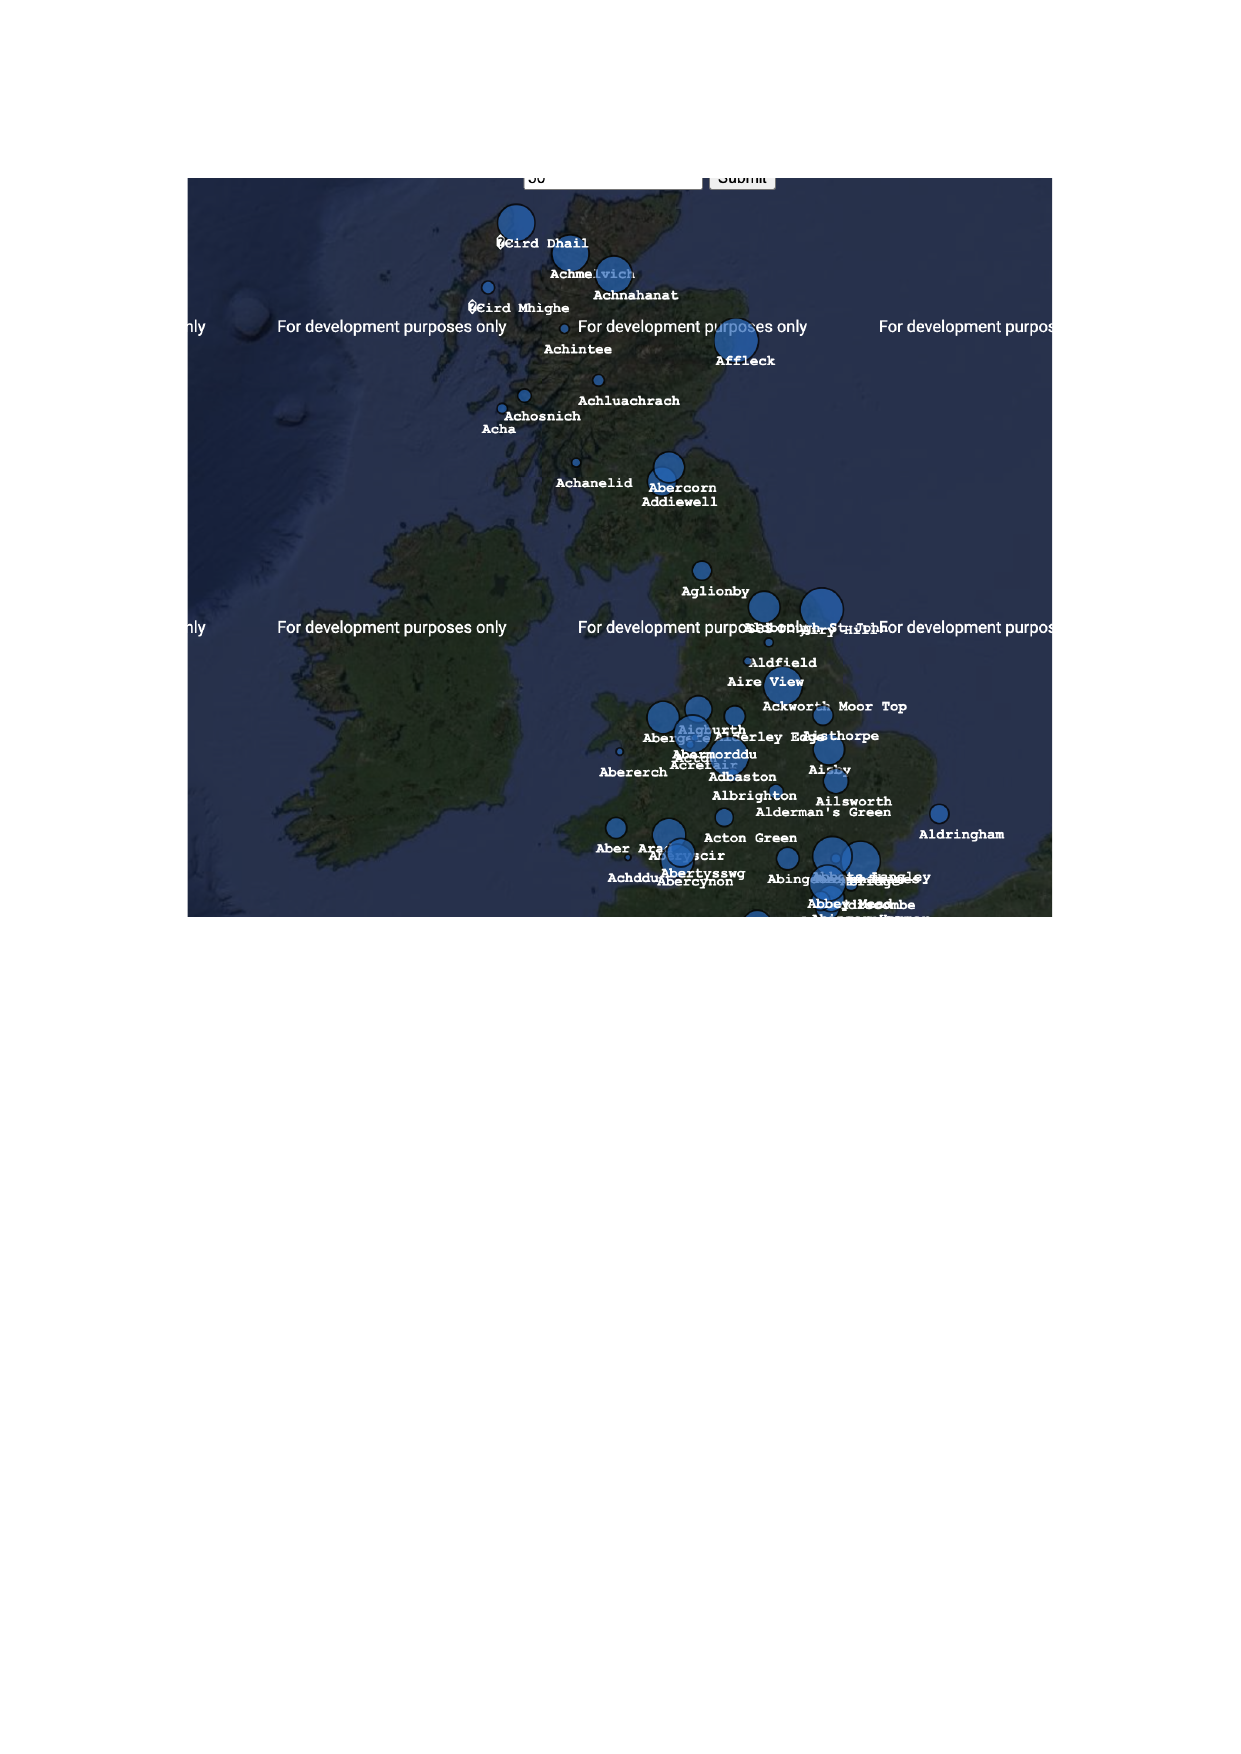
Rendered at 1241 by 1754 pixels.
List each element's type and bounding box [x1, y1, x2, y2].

picture [187, 178, 1053, 917]
